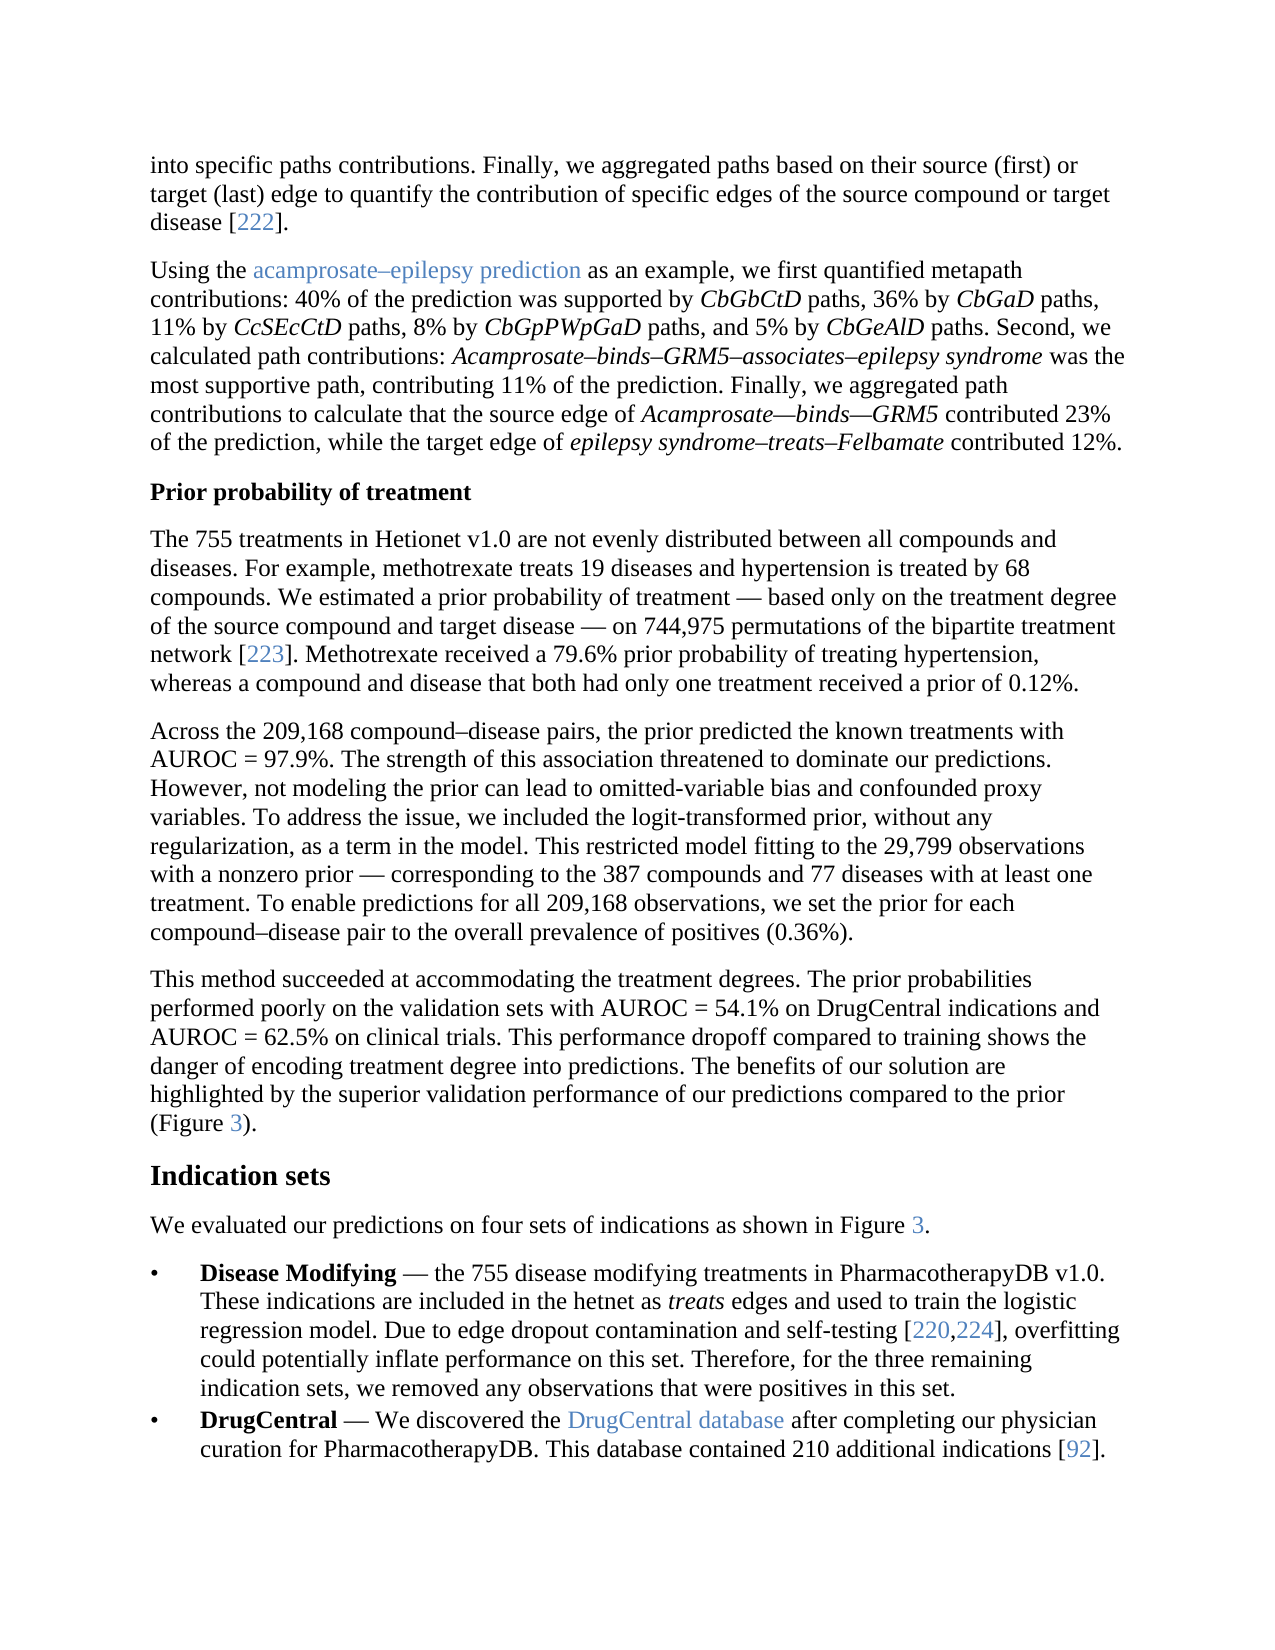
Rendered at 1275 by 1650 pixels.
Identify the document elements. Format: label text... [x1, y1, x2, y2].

text Using the acamprosate–epilepsy prediction as an example, we first quantified metapath contributions: 40% of the prediction was supported by CbGbCtD paths, 36% by CbGaD paths, 11% by CcSEcCtD paths, 8% by CbGpPWpGaD paths, and 5% by CbGeAlD paths. Second, we calculated path contributions: Acamprosate–binds–GRM5–associates–epilepsy syndrome was the most supportive path, contributing 11% of the prediction. Finally, we aggregated path contributions to calculate that the source edge of Acamprosate—binds—GRM5 contributed 23% of the prediction, while the target edge of epilepsy syndrome–treats–Felbamate contributed 12%. [150, 255, 1125, 456]
text This method succeeded at accommodating the treatment degrees. The prior probabilities performed poorly on the validation sets with AUROC = 54.1% on DrugCentral indications and AUROC = 62.5% on clinical trials. This performance dropoff compared to training shows the danger of encoding treatment degree into predictions. The benefits of our solution are highlighted by the superior validation performance of our predictions compared to the prior (Figure 3). [150, 964, 1125, 1137]
text The 755 treatments in Hetionet v1.0 are not evenly distributed between all compounds and diseases. For example, methotrexate treats 19 diseases and hypertension is treated by 68 compounds. We estimated a prior probability of treatment — based only on the treatment degree of the source compound and target disease — on 744,975 permutations of the bipartite treatment network [223]. Methotrexate received a 79.6% prior probability of treating hypertension, whereas a compound and disease that both had only one treatment received a prior of 0.12%. [150, 524, 1125, 697]
text Across the 209,168 compound–disease pairs, the prior predicted the known treatments with AUROC = 97.9%. The strength of this association threatened to dominate our predictions. However, not modeling the prior can lead to omitted-variable bias and confounded proxy variables. To address the issue, we included the logit-transformed prior, without any regularization, as a term in the model. This restricted model fitting to the 29,799 observations with a nonzero prior — corresponding to the 387 compounds and 77 diseases with at least one treatment. To enable predictions for all 209,168 observations, we set the prior for each compound–disease pair to the overall prevalence of positives (0.36%). [150, 716, 1125, 946]
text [150, 150, 1125, 236]
subtitle Prior probability of treatment [150, 477, 1125, 506]
subtitle Indication sets [150, 1158, 1125, 1191]
list Disease Modifying — the 755 disease modifying treatments in PharmacotherapyDB v1.0. These indications are included in the hetnet as treats edges and used to train the logistic regression model. Due to edge dropout contamination and self-testing [220,224], overfitting could potentially inflate performance on this set. Therefore, for the three remaining indication sets, we removed any observations that were positives in this set. [150, 1258, 1125, 1401]
text We evaluated our predictions on four sets of indications as shown in Figure 3. [150, 1210, 1125, 1239]
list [150, 1405, 1125, 1463]
